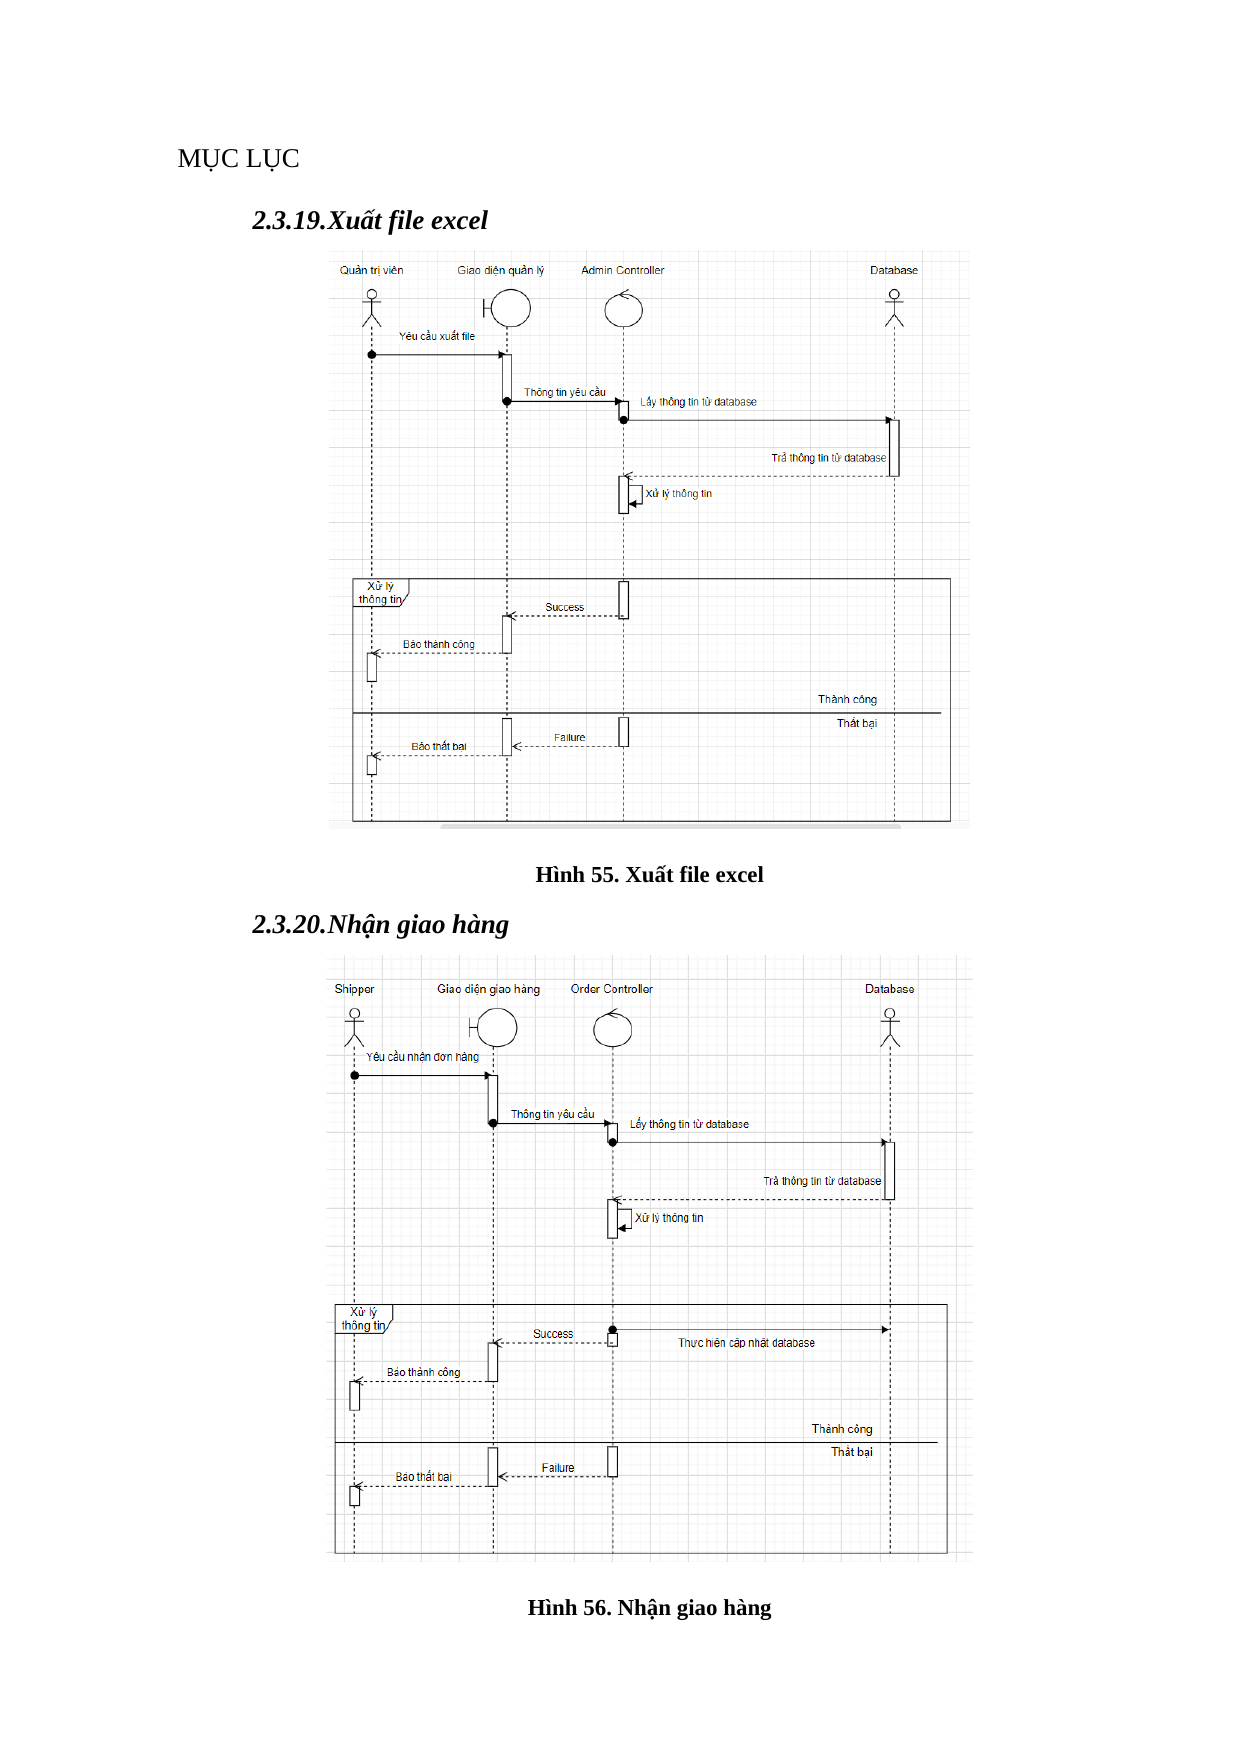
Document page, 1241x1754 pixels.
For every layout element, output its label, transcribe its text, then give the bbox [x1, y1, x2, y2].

picture [326, 955, 973, 1562]
subtitle Nhận giao hàng [252, 908, 1122, 939]
picture [329, 250, 971, 829]
text Hình 56. Nhận giao hàng [177, 1594, 1122, 1621]
subtitle Xuất file excel [252, 204, 1122, 235]
text Hình 55. Xuất file excel [177, 861, 1122, 888]
